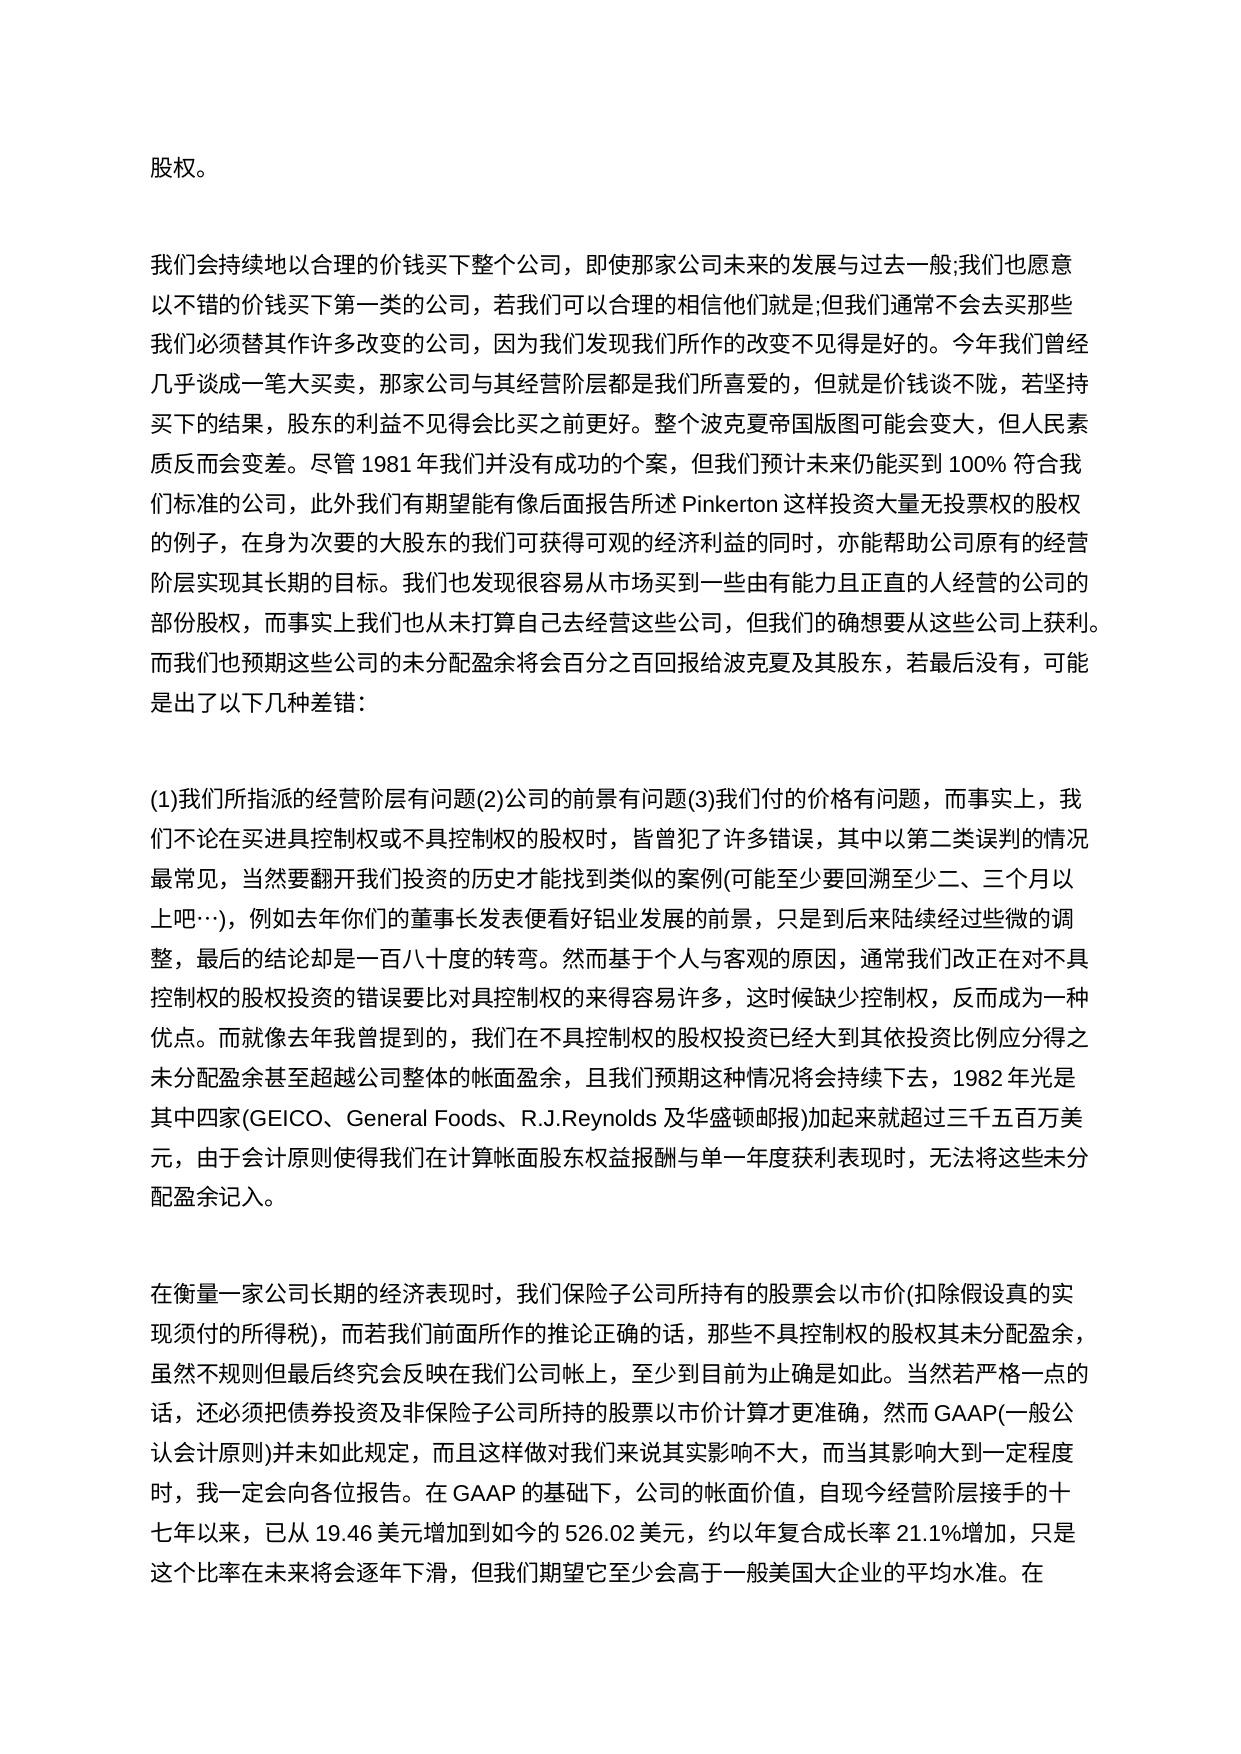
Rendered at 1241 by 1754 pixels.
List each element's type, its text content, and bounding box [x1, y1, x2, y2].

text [150, 1276, 1090, 1588]
text 我们会持续地以合理的价钱买下整个公司，即使那家公司未来的发展与过去一般;我们也愿意以不错的价钱买下第一类的公司，若我们可以合理的相信他们就是;但我们通常不会去买那些我们必须替其作许多改变的公司，因为我们发现我们所作的改变不见得是好的。今年我们曾经几乎谈成一笔大买卖，那家公司与其经营阶层都是我们所喜爱的，但就是价钱谈不陇，若坚持买下的结果，股东的利益不见得会比买之前更好。整个波克夏帝国版图可能会变大，但人民素质反而会变差。尽管1981年我们并没有成功的个案，但我们预计未来仍能买到100% 符合我们标准的公司，此外我们有期望能有像后面报告所述Pinkerton这样投资大量无投票权的股权的例子，在身为次要的大股东的我们可获得可观的经济利益的同时，亦能帮助公司原有的经营阶层实现其长期的目标。我们也发现很容易从市场买到一些由有能力且正直的人经营的公司的部份股权，而事实上我们也从未打算自己去经营这些公司，但我们的确想要从这些公司上获利。而我们也预期这些公司的未分配盈余将会百分之百回报给波克夏及其股东，若最后没有，可能是出了以下几种差错： [150, 247, 1090, 718]
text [150, 150, 1090, 183]
text (1)我们所指派的经营阶层有问题(2)公司的前景有问题(3)我们付的价格有问题，而事实上，我们不论在买进具控制权或不具控制权的股权时，皆曾犯了许多错误，其中以第二类误判的情况最常见，当然要翻开我们投资的历史才能找到类似的案例(可能至少要回溯至少二、三个月以上吧…)，例如去年你们的董事长发表便看好铝业发展的前景，只是到后来陆续经过些微的调整，最后的结论却是一百八十度的转弯。然而基于个人与客观的原因，通常我们改正在对不具控制权的股权投资的错误要比对具控制权的来得容易许多，这时候缺少控制权，反而成为一种优点。而就像去年我曾提到的，我们在不具控制权的股权投资已经大到其依投资比例应分得之未分配盈余甚至超越公司整体的帐面盈余，且我们预期这种情况将会持续下去，1982年光是其中四家(GEICO、General Foods、R.J.Reynolds 及华盛顿邮报)加起来就超过三千五百万美元，由于会计原则使得我们在计算帐面股东权益报酬与单一年度获利表现时，无法将这些未分配盈余记入。 [150, 781, 1090, 1212]
